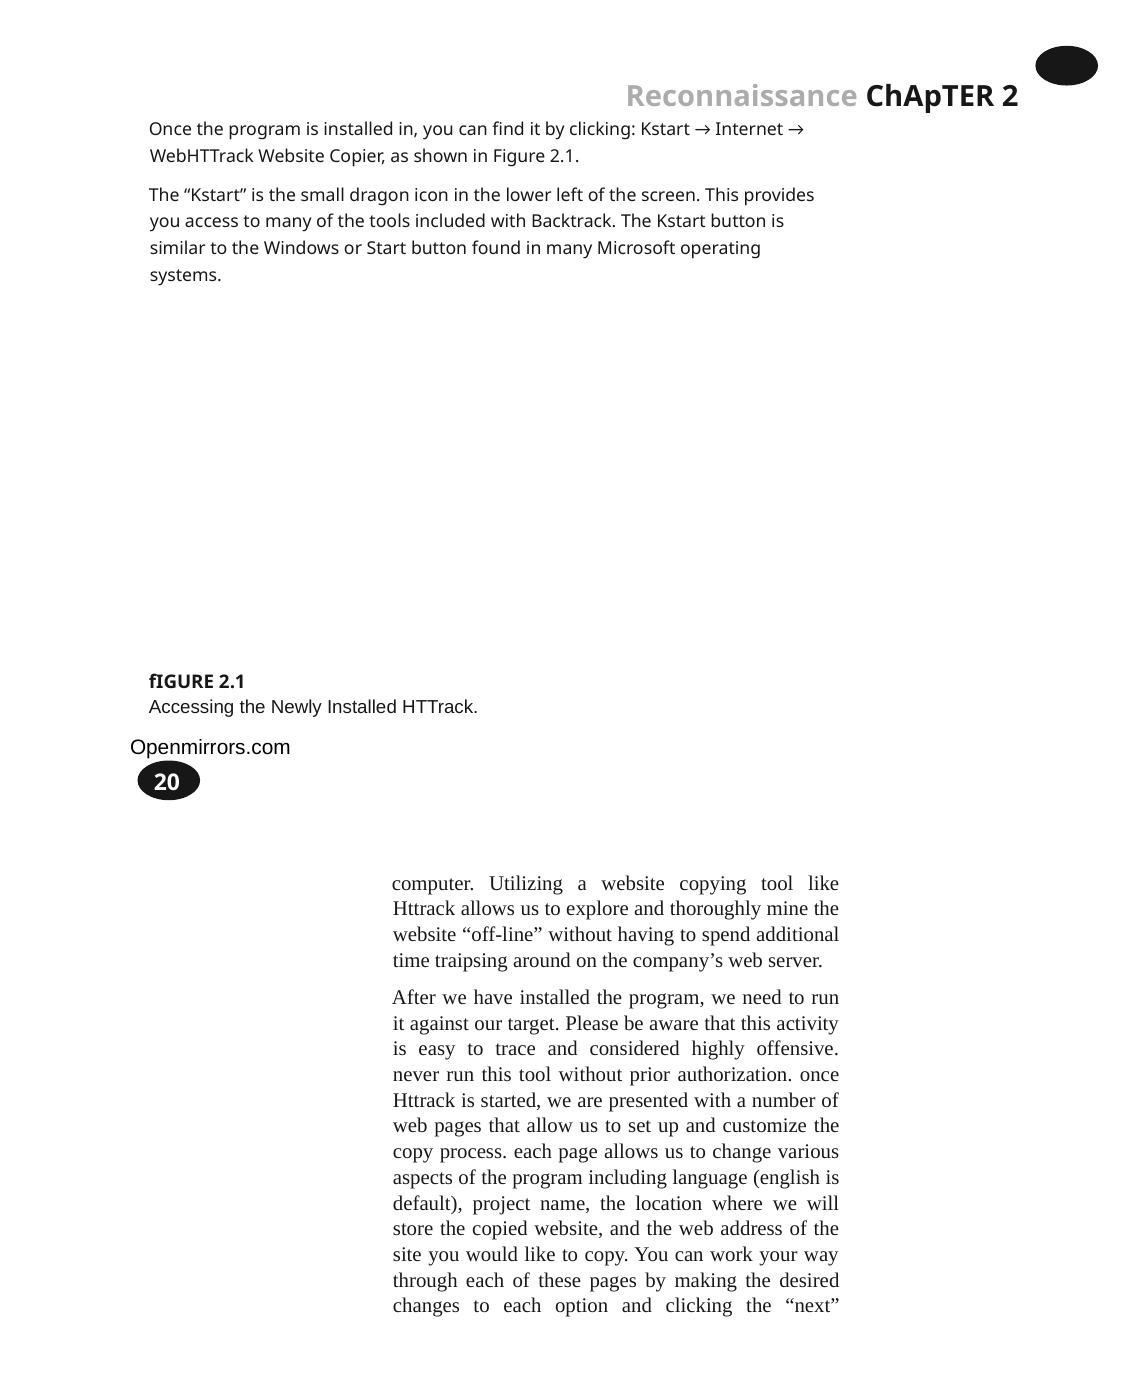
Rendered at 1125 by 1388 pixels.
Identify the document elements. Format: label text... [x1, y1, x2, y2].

text Openmirrors.com [130, 735, 844, 759]
text computer. Utilizing a website copying tool like Httrack allows us to explore and thoroughly mine the website “off-line” without having to spend additional time traipsing around on the company’s web server. [392, 871, 840, 972]
text fIGURE 2.1 [149, 669, 844, 694]
subtitle 20 [153, 766, 663, 797]
text Once the program is installed in, you can find it by clicking: Kstart → Internet → WebHTTrack Website Copier, as shown in Figure 2.1. [148, 117, 818, 167]
text Accessing the Newly Installed HTTrack. [149, 696, 844, 718]
text The “Kstart” is the small dragon icon in the lower left of the screen. This provides you access to many of the tools included with Backtrack. The Kstart button is similar to the Windows or Start button found in many Microsoft operating systems. [148, 182, 818, 287]
